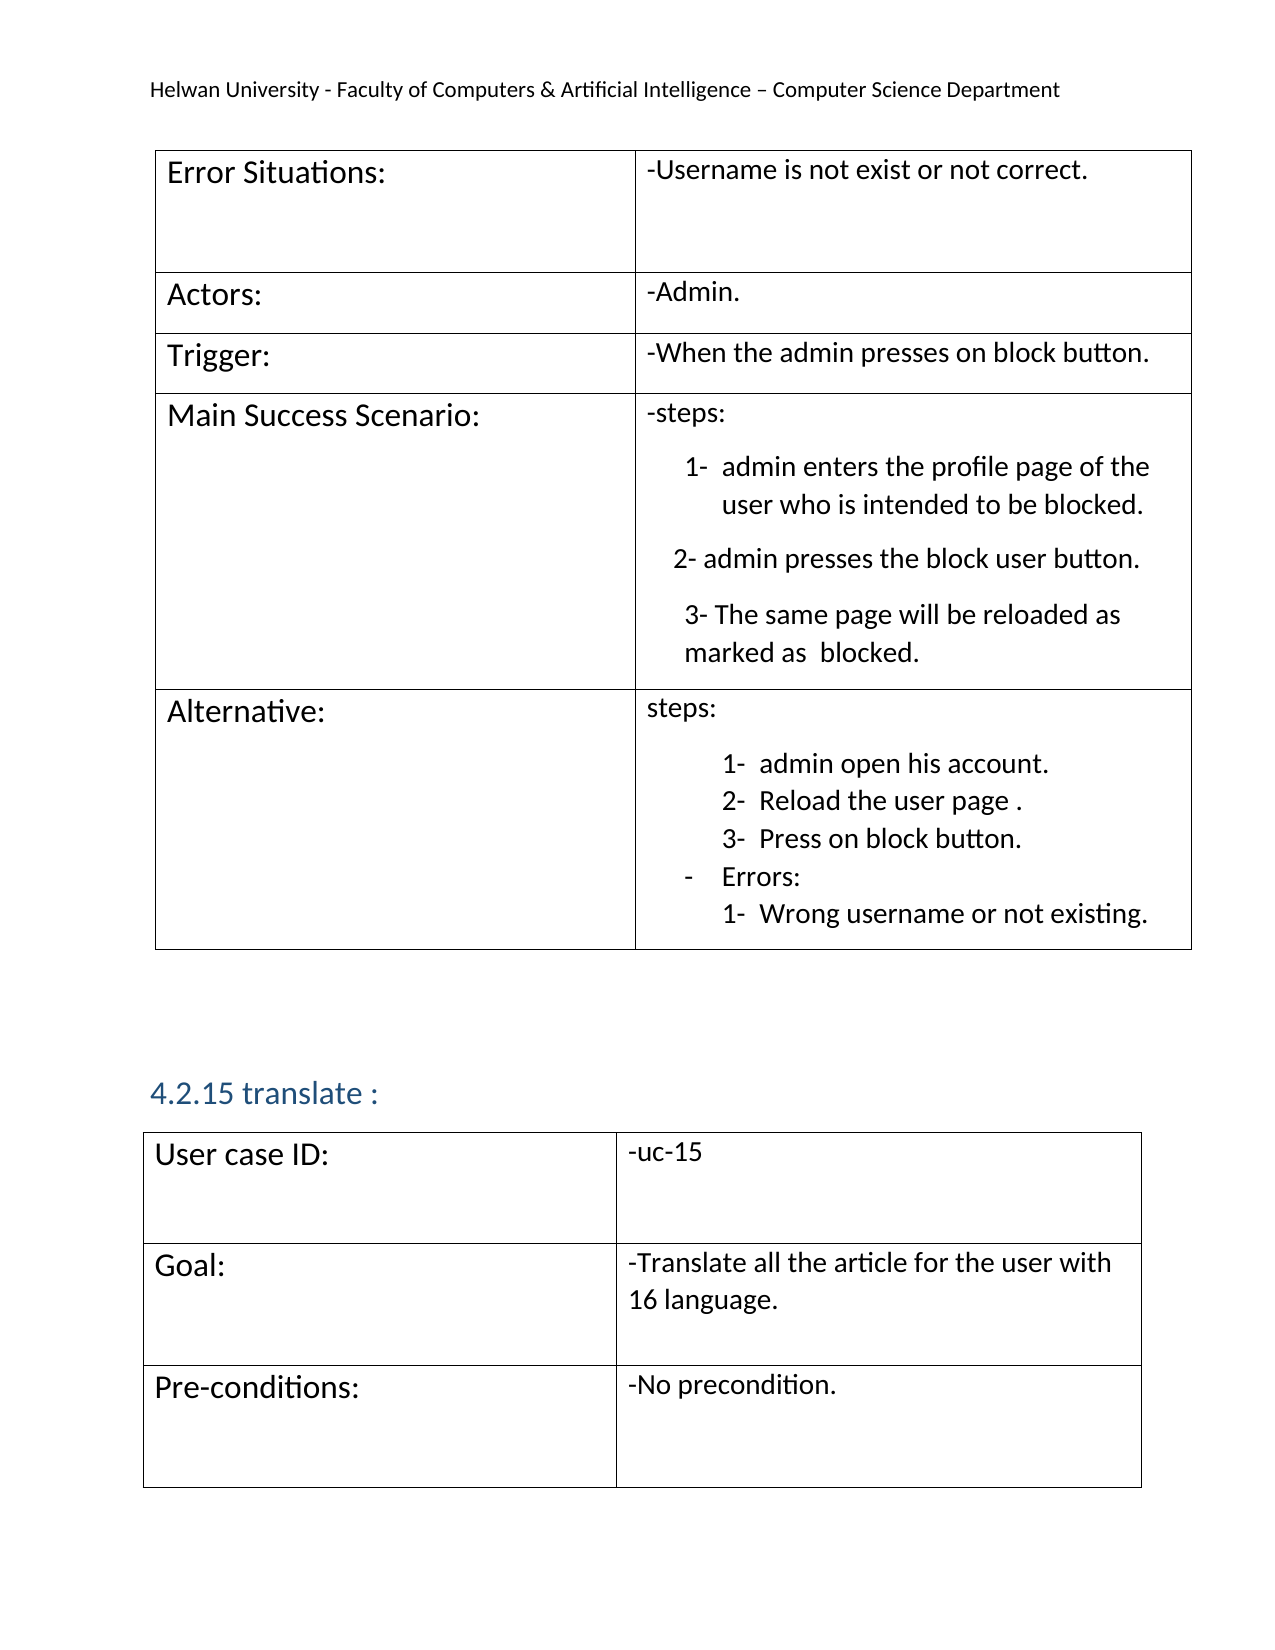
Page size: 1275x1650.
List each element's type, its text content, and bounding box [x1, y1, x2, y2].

table_cell -Username is not exist or not correct. [636, 151, 1191, 272]
table_cell -steps: admin enters the profile page of the user who is intended to be blocked. 2- admin presses the block user button. 3- The same page will be reloaded as marked as blocked. [636, 394, 1191, 688]
table_header -uc-15 [617, 1133, 1141, 1243]
table_cell Actors: [156, 273, 635, 333]
table_cell Goal: [144, 1244, 616, 1365]
table_cell steps: admin open his account. Reload the user page . Press on block button. Errors: Wrong username or not existing. [636, 690, 1191, 949]
table_cell -When the admin presses on block button. [636, 334, 1191, 393]
table_cell Pre-conditions: [144, 1366, 616, 1487]
table_cell Error Situations: [156, 151, 635, 272]
table_cell -No precondition. [617, 1366, 1141, 1487]
table_cell Trigger: [156, 334, 635, 393]
text 4.2.15 translate : [150, 1072, 1125, 1112]
table_header User case ID: [144, 1133, 616, 1243]
table_cell Alternative: [156, 690, 635, 949]
table_cell -Admin. [636, 273, 1191, 333]
table_cell -Translate all the article for the user with 16 language. [617, 1244, 1141, 1365]
table_cell Main Success Scenario: [156, 394, 635, 688]
